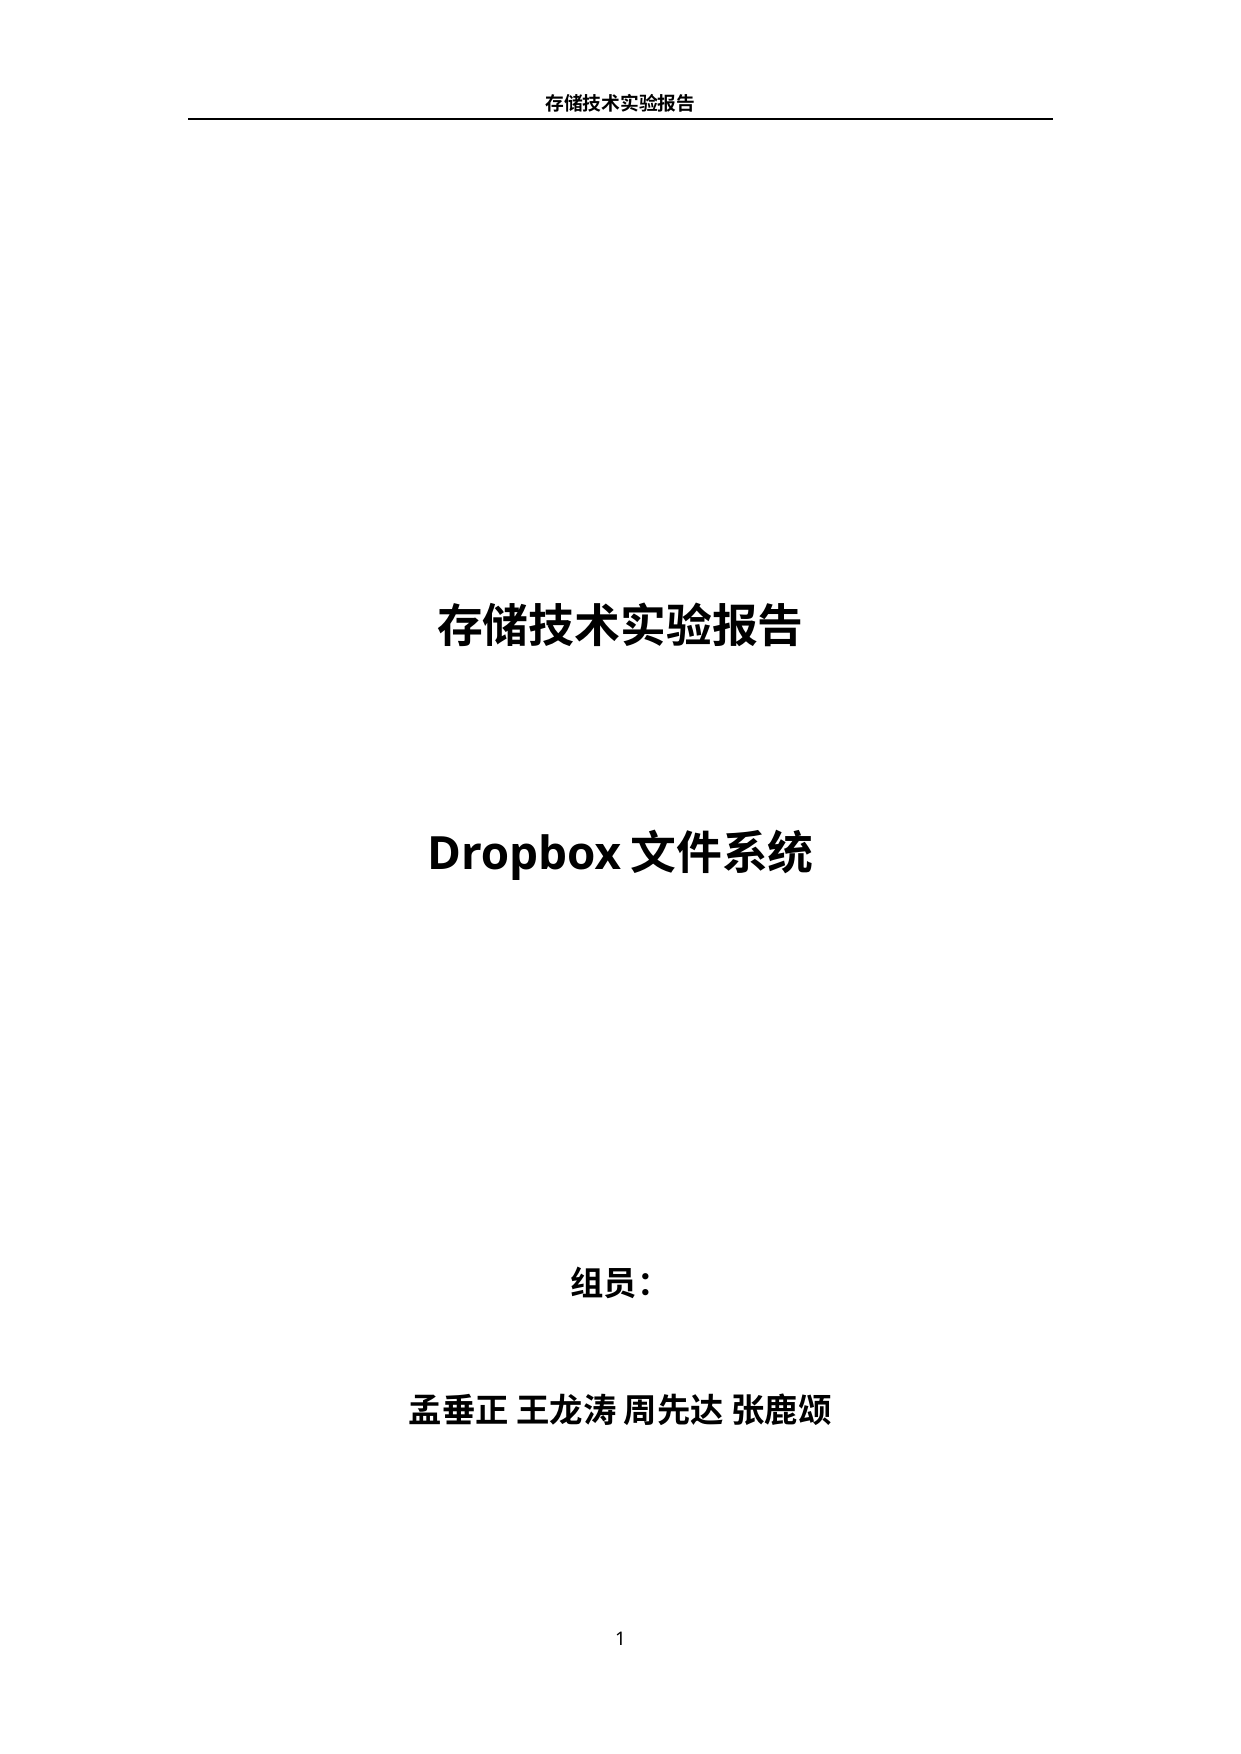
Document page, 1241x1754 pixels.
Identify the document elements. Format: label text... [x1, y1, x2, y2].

subtitle 组员： [187, 1248, 1053, 1313]
subtitle Dropbox文件系统 [187, 801, 1053, 898]
subtitle 孟垂正 王龙涛 周先达 张鹿颂 [187, 1375, 1053, 1440]
subtitle 存储技术实验报告 [187, 574, 1053, 672]
